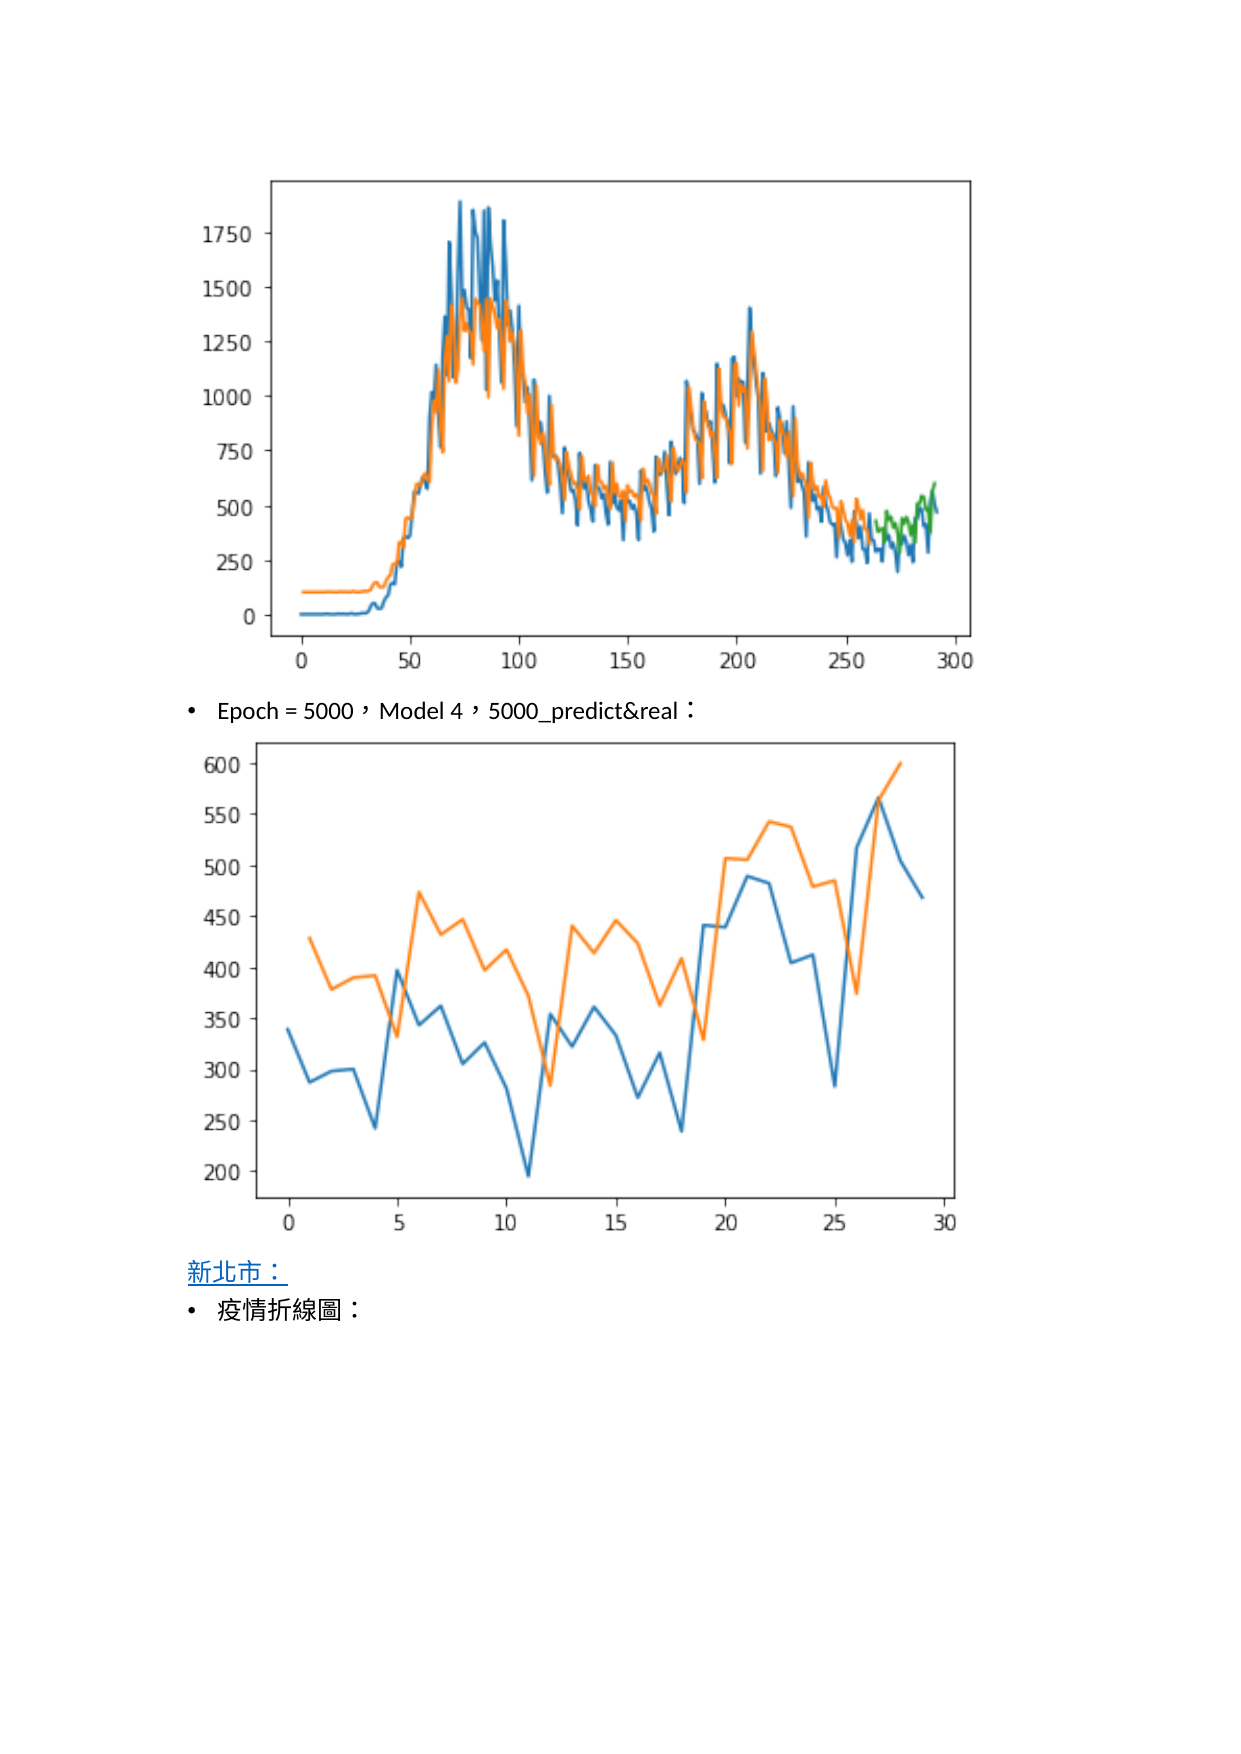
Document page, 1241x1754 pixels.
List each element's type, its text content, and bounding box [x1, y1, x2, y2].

picture [187, 168, 988, 686]
list 疫情折線圖： [187, 1289, 1053, 1327]
list Epoch = 5000，Model 4，5000_predict&real： [187, 689, 1053, 727]
text 新北市： [187, 1252, 1053, 1289]
picture [187, 731, 971, 1248]
